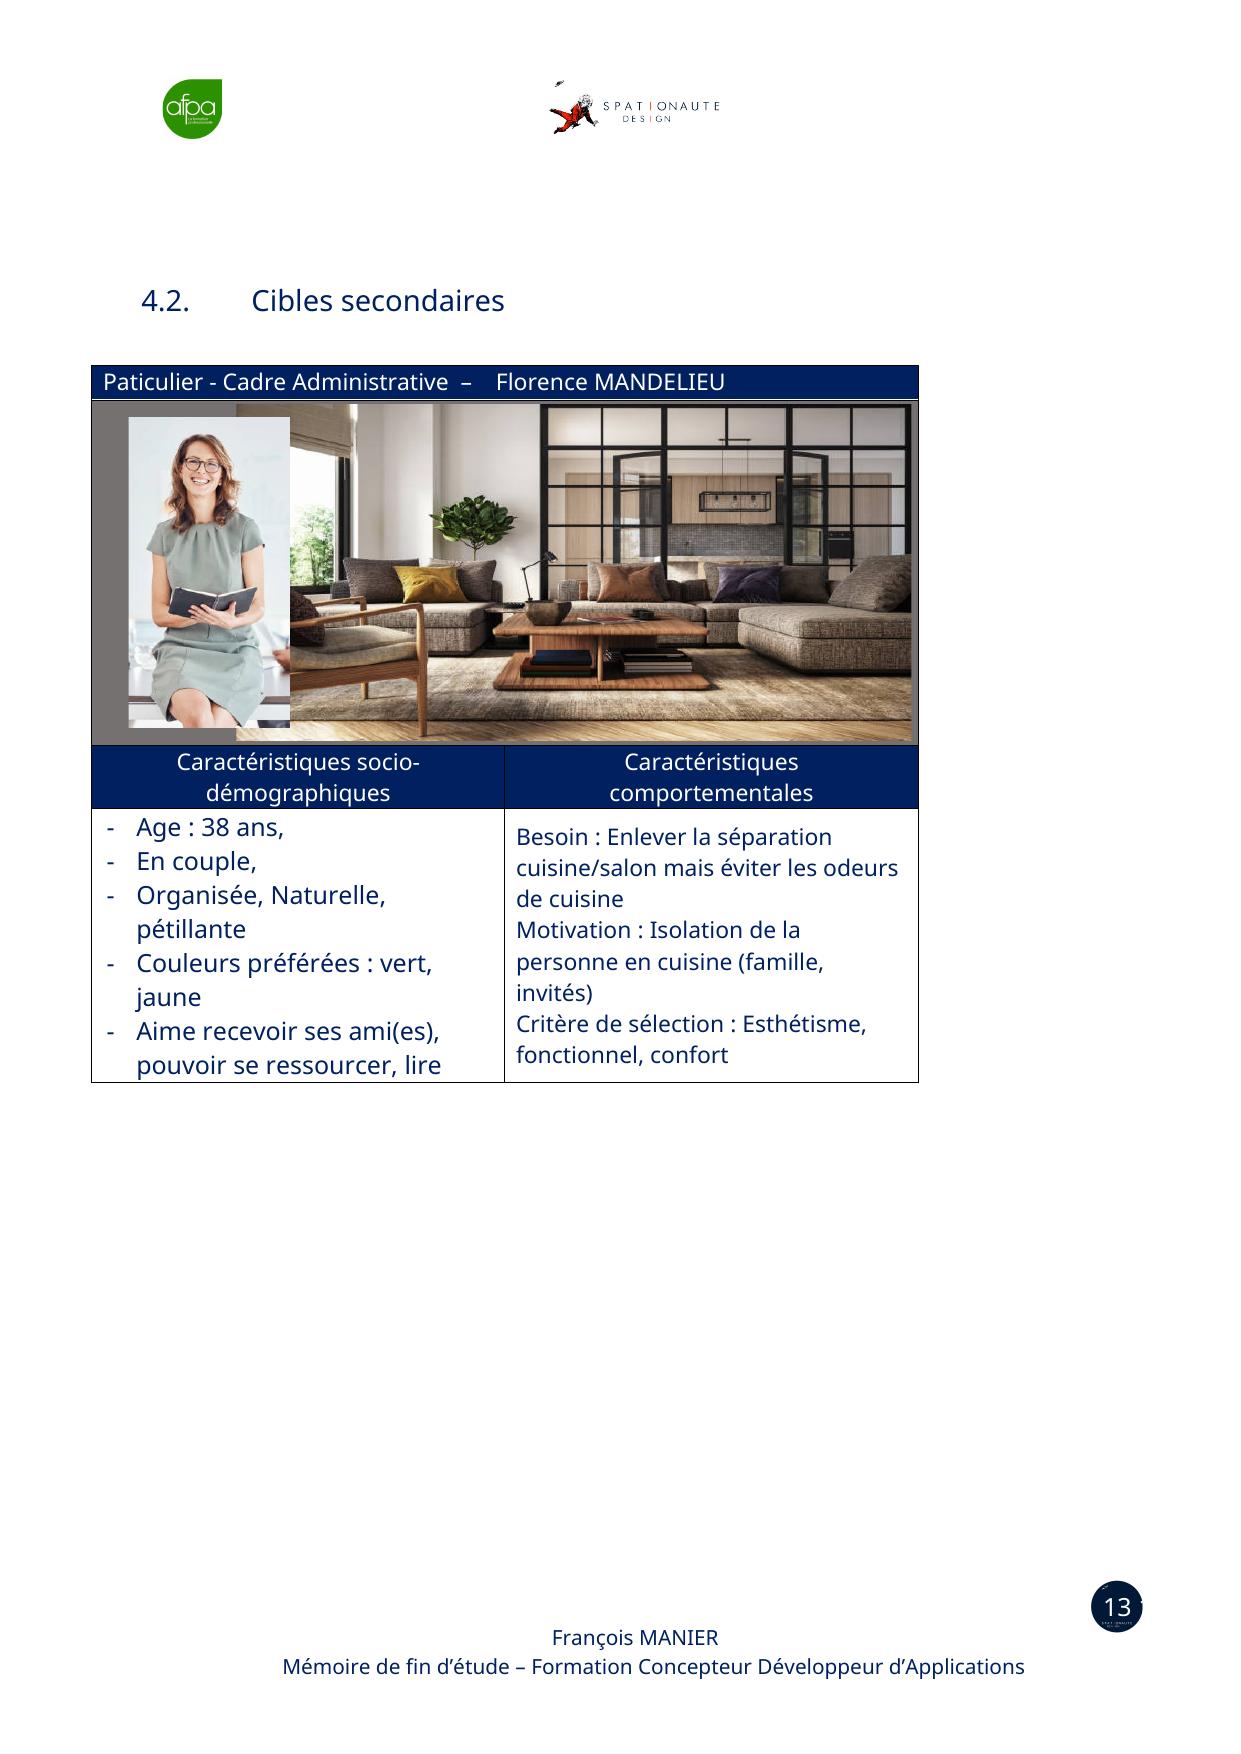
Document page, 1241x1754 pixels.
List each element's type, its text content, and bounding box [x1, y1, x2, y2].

picture [531, 73, 739, 141]
subtitle Cibles secondaires [141, 281, 1167, 320]
picture [1091, 1580, 1143, 1633]
table_cell Age : 38 ans, En couple, Organisée, Naturelle, pétillante Couleurs préférées : vert, jaune Aime recevoir ses ami(es), pouvoir se ressourcer, lire [92, 809, 504, 1082]
picture [162, 75, 223, 141]
table_cell Caractéristiques socio-démographiques [92, 746, 504, 808]
table_cell Besoin : Enlever la séparation cuisine/salon mais éviter les odeurs de cuisine Motivation : Isolation de la personne en cuisine (famille, invités) Critère de sélection : Esthétisme, fonctionnel, confort [505, 809, 918, 1082]
table_header Paticulier - Cadre Administrative – Florence MANDELIEU/ [92, 366, 918, 399]
picture [128, 404, 912, 741]
table_cell [92, 401, 918, 745]
table_cell Caractéristiques comportementales [505, 746, 918, 808]
